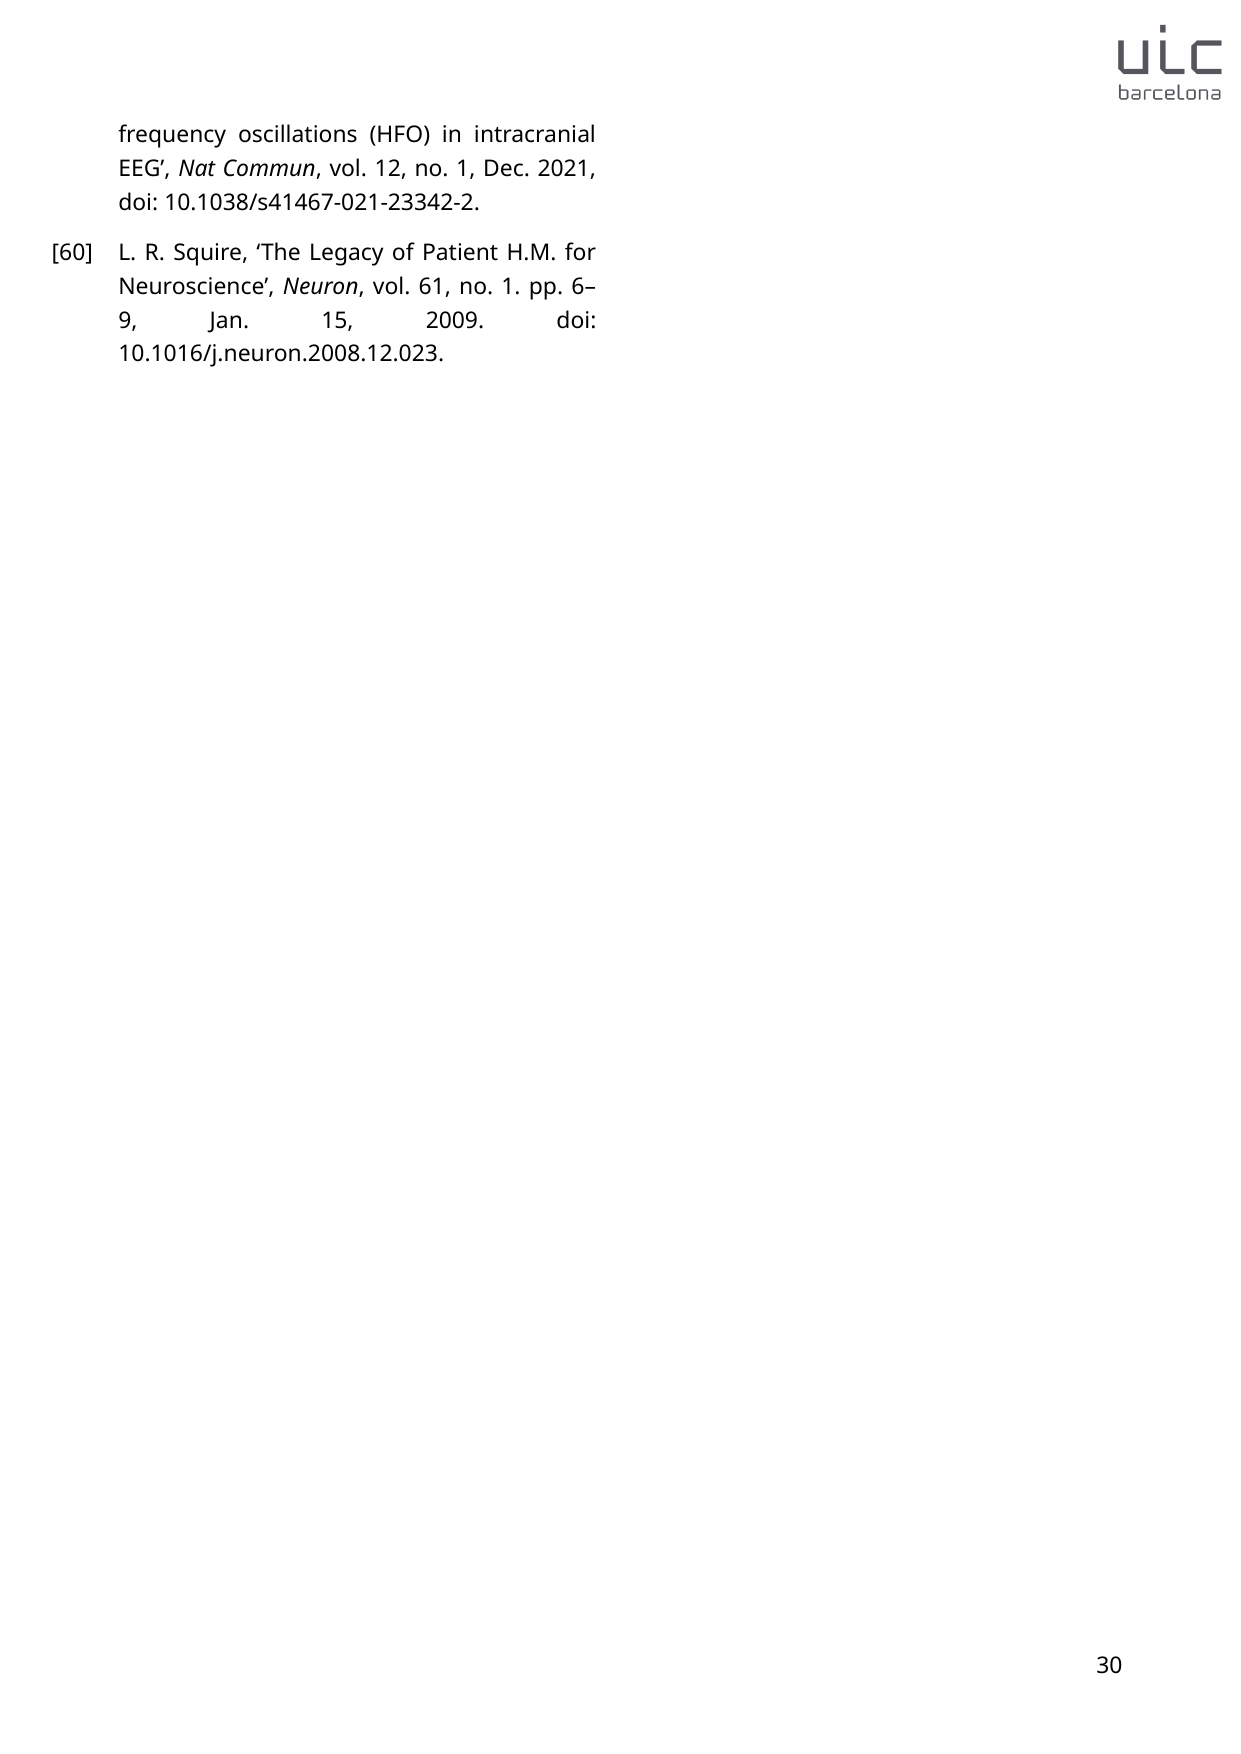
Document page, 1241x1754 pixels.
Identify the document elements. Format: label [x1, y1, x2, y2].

picture [1110, 11, 1229, 110]
